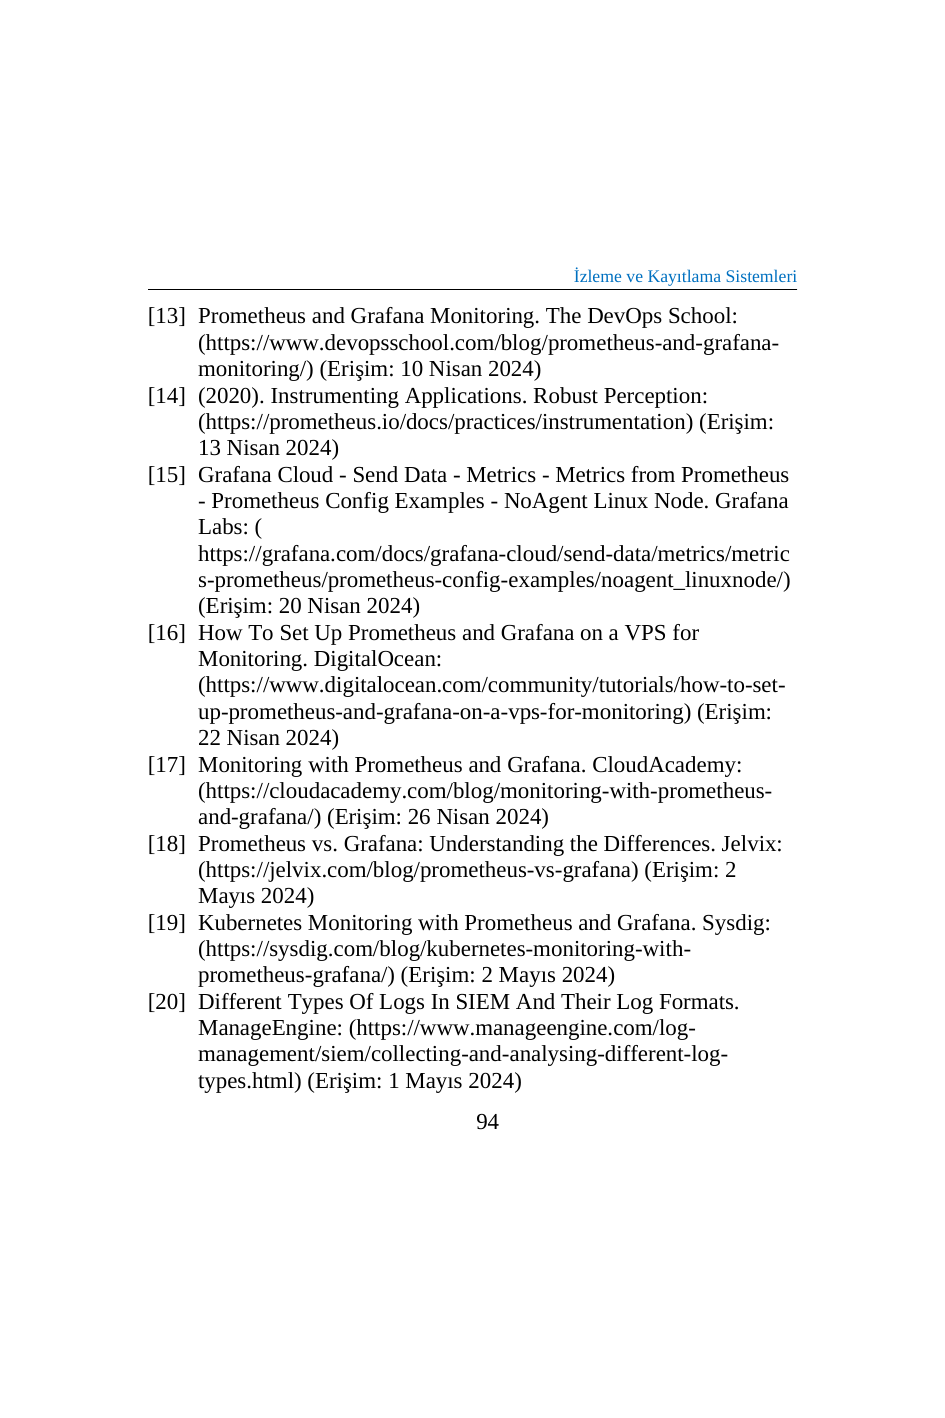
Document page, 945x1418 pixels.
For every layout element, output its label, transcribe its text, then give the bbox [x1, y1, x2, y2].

text [19] Kubernetes Monitoring with Prometheus and Grafana. Sysdig: (https://sysdig.com/blog/kubernetes-monitoring-with-prometheus-grafana/) (Erişim: 2 Mayıs 2024) [148, 909, 797, 988]
text [13] Prometheus and Grafana Monitoring. The DevOps School: (https://www.devopsschool.com/blog/prometheus-and-grafana-monitoring/) (Erişim: 10 Nisan 2024) [148, 303, 797, 382]
text [17] Monitoring with Prometheus and Grafana. CloudAcademy: (https://cloudacademy.com/blog/monitoring-with-prometheus-and-grafana/) (Erişim: 26 Nisan 2024) [148, 751, 797, 830]
text [14] (2020). Instrumenting Applications. Robust Perception: (https://prometheus.io/docs/practices/instrumentation) (Erişim: 13 Nisan 2024) [148, 382, 797, 461]
text [15] Grafana Cloud - Send Data - Metrics - Metrics from Prometheus - Prometheus Config Examples - NoAgent Linux Node. Grafana Labs: ( https://grafana.com/docs/grafana-cloud/send-data/metrics/metrics-prometheus/prometheus-config-examples/noagent_linuxnode/) (Erişim: 20 Nisan 2024) [148, 461, 797, 619]
text [16] How To Set Up Prometheus and Grafana on a VPS for Monitoring. DigitalOcean: (https://www.digitalocean.com/community/tutorials/how-to-set-up-prometheus-and-grafana-on-a-vps-for-monitoring) (Erişim: 22 Nisan 2024) [148, 619, 797, 751]
text [20] Different Types Of Logs In SIEM And Their Log Formats. ManageEngine: (https://www.manageengine.com/log-management/siem/collecting-and-analysing-different-log-types.html) (Erişim: 1 Mayıs 2024) [148, 988, 797, 1093]
text [18] Prometheus vs. Grafana: Understanding the Differences. Jelvix: (https://jelvix.com/blog/prometheus-vs-grafana) (Erişim: 2 Mayıs 2024) [148, 830, 797, 909]
